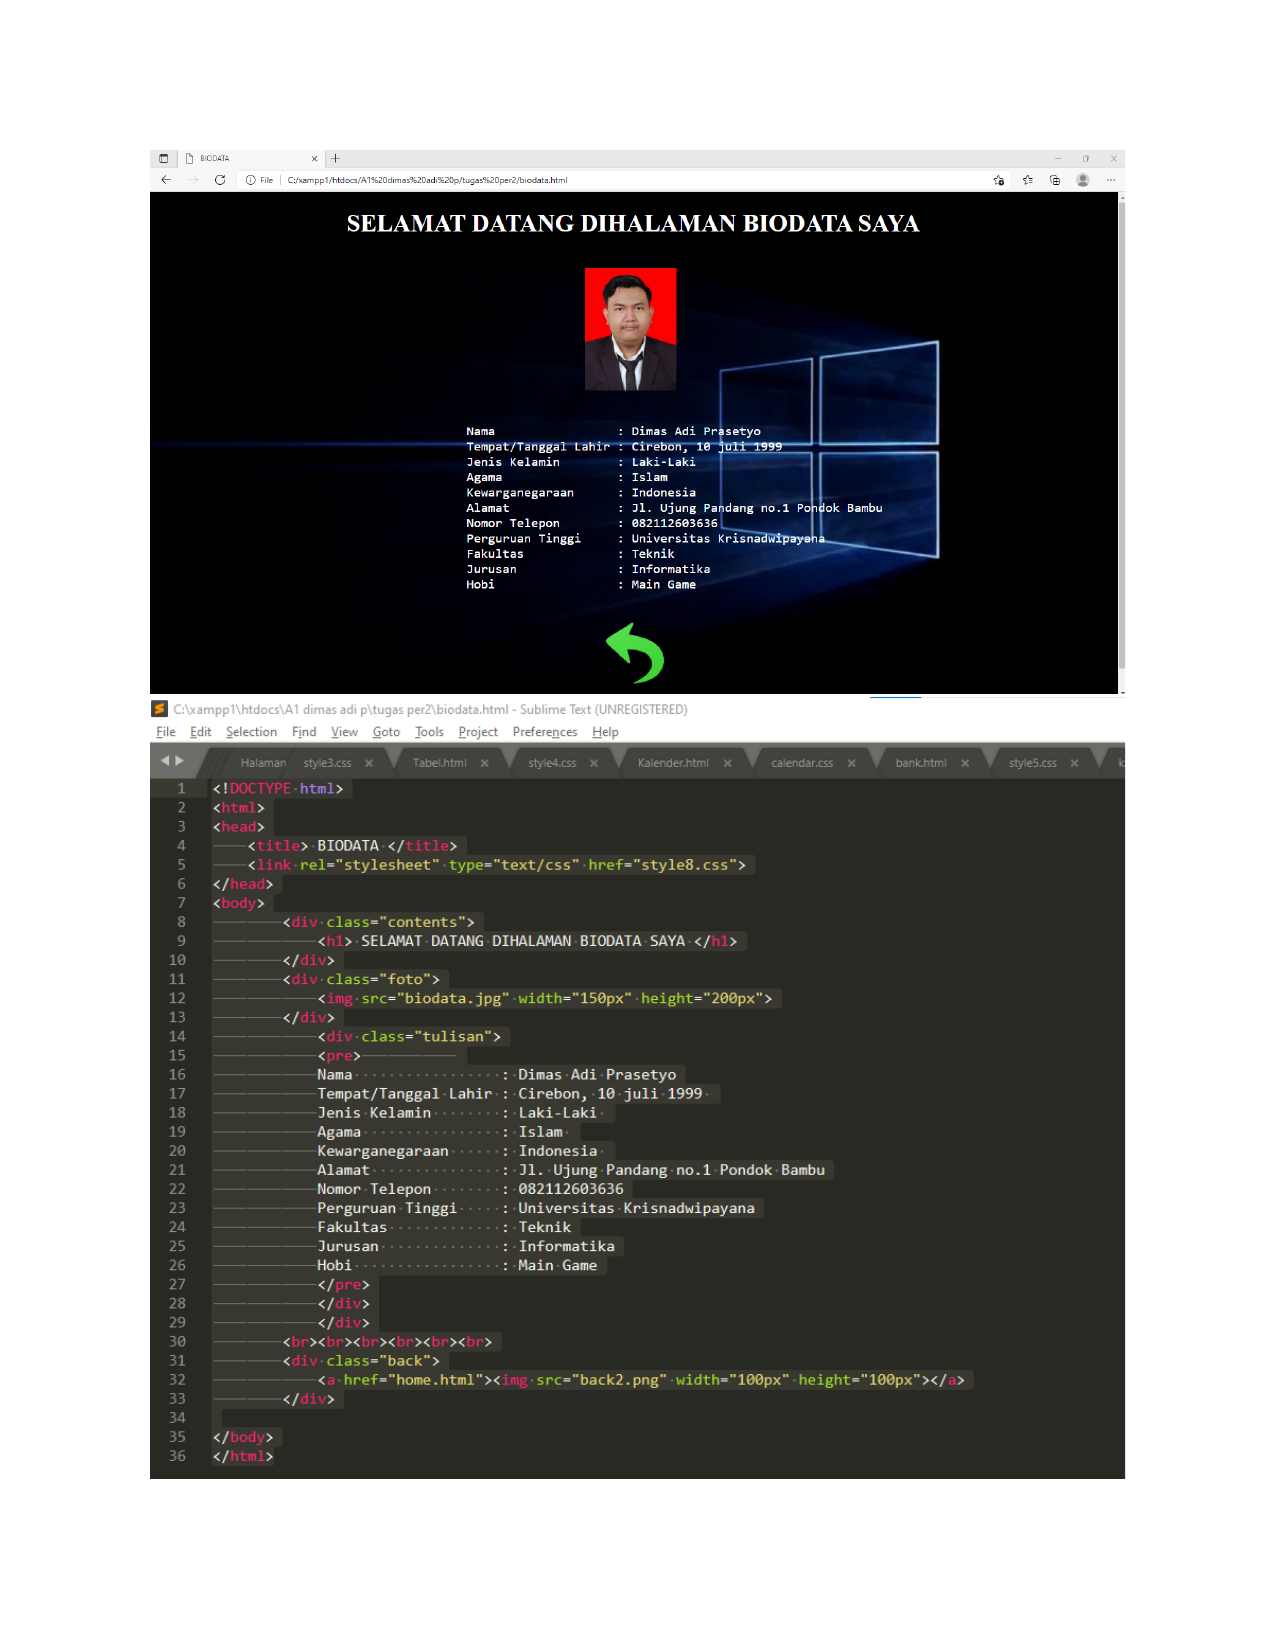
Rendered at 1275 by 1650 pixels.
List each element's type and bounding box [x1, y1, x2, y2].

picture [150, 150, 1125, 694]
picture [150, 697, 1125, 1479]
